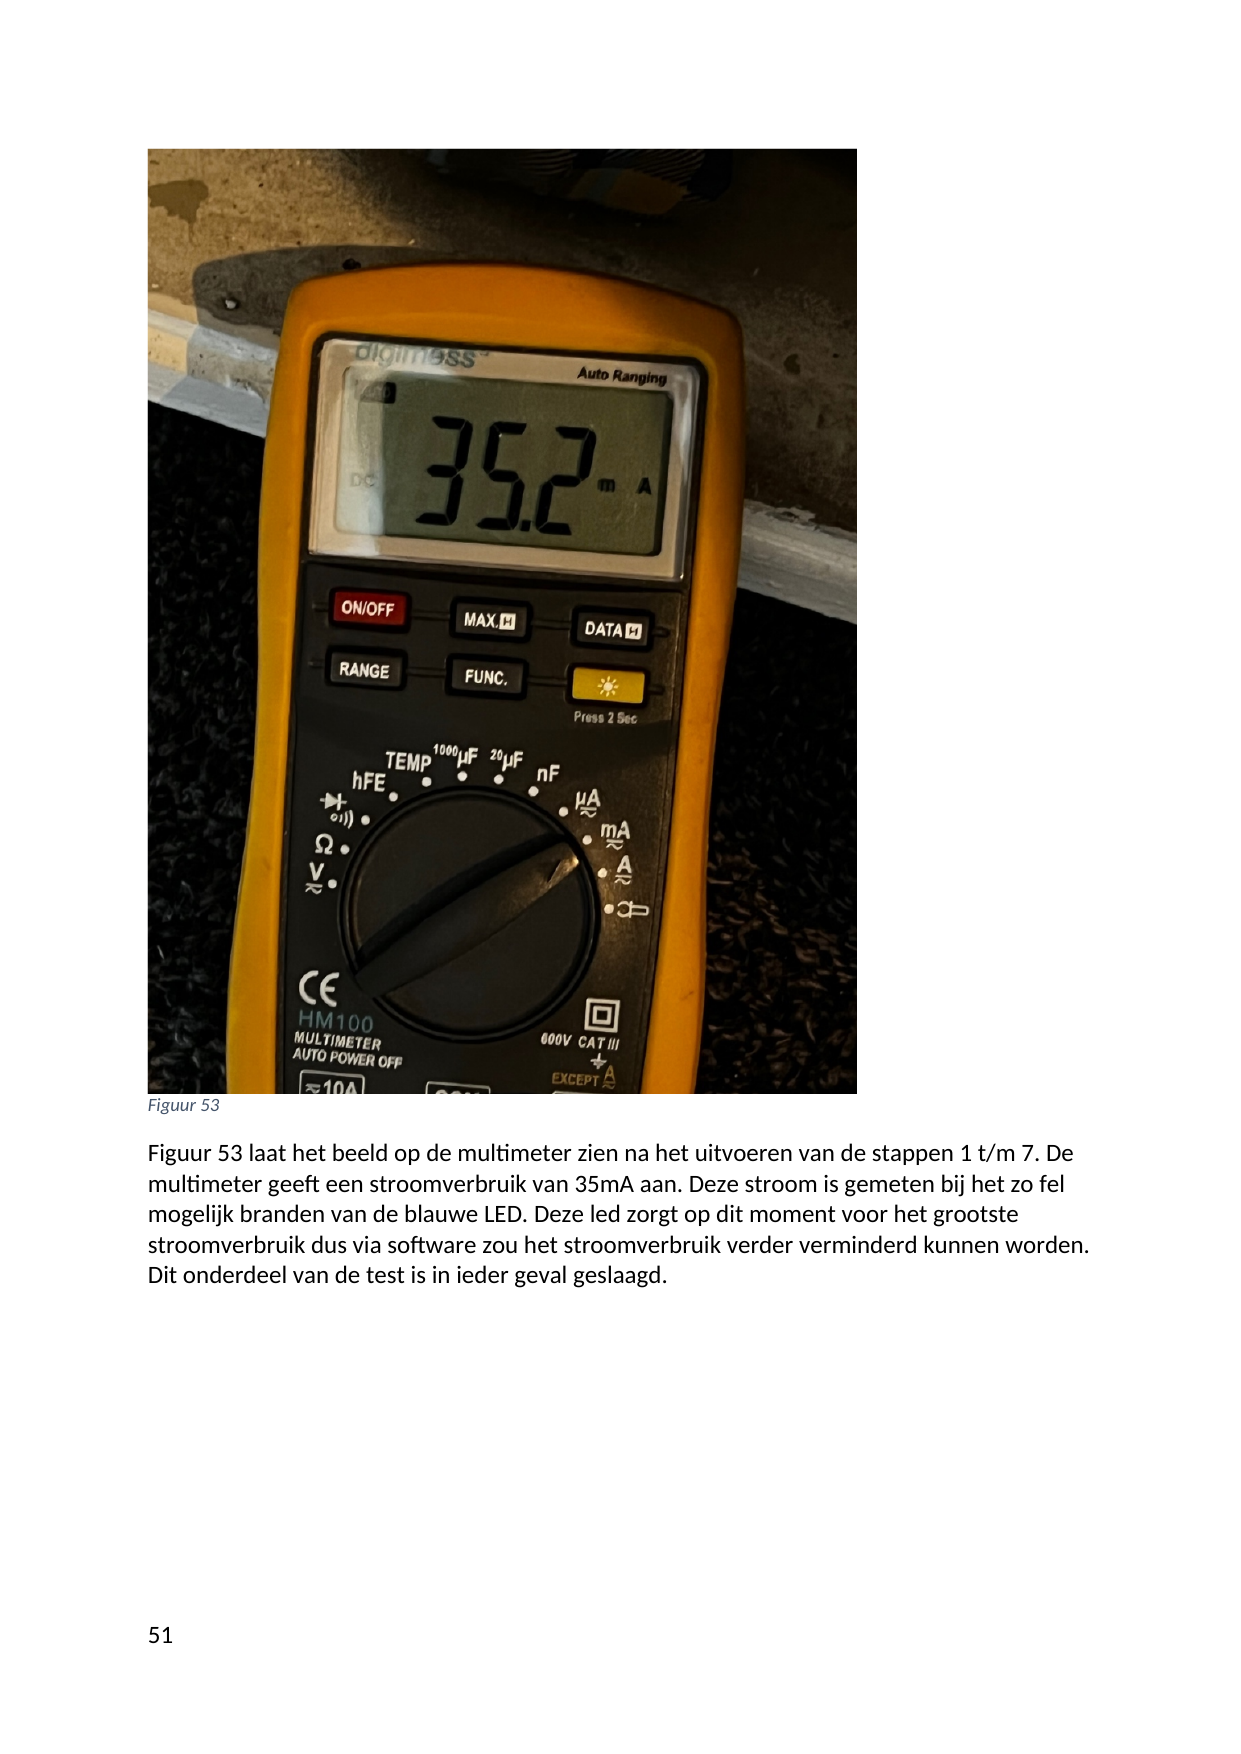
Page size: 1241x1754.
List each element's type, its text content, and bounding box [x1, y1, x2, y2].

text Figuur 53 [148, 1093, 1093, 1116]
text Figuur 53 laat het beeld op de multimeter zien na het uitvoeren van de stappen 1 t/m 7. De multimeter geeft een stroomverbruik van 35mA aan. Deze stroom is gemeten bij het zo fel mogelijk branden van de blauwe LED. Deze led zorgt op dit moment voor het grootste stroomverbruik dus via software zou het stroomverbruik verder verminderd kunnen worden. Dit onderdeel van de test is in ieder geval geslaagd. [148, 1137, 1093, 1290]
picture [148, 150, 857, 1093]
